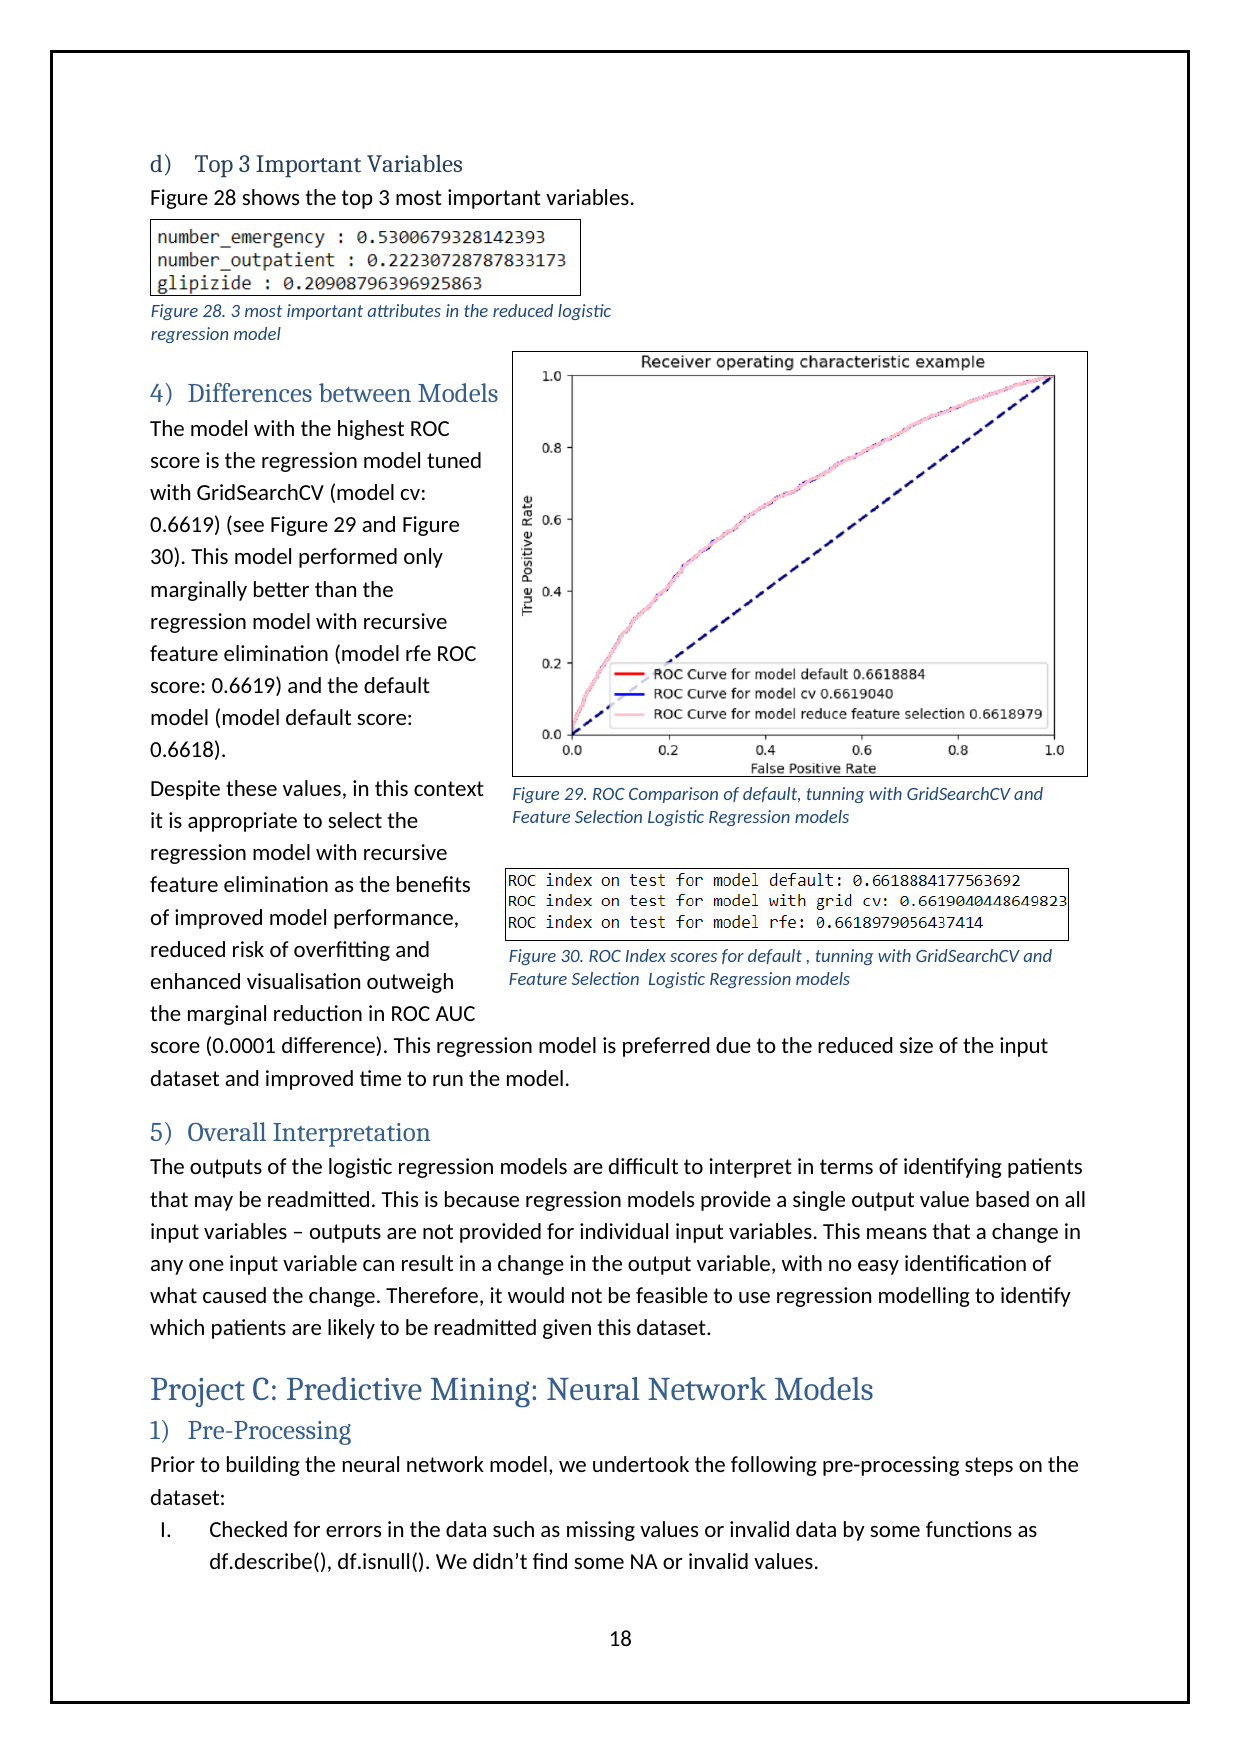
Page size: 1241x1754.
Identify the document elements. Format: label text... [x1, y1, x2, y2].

text Figure 26 shows the top 3 most important variables. [150, 183, 1090, 211]
subtitle Top 3 Important Variables [150, 150, 1090, 179]
subtitle Project C: Predictive Mining: Neural Network Models [150, 1371, 1090, 1409]
text The model with the highest ROC score is the regression model tuned with GridSearchCV (model cv: 0.6619) (see Figure 29 and Figure 30). This model performed only marginally better than the regression model with recursive feature elimination (model rfe ROC score: 0.6619) and the default model (model default score: 0.6618). [150, 414, 512, 764]
list Checked for errors in the data such as missing values or invalid data by some functions as df.describe(), df.isnull(). We didn’t find some NA or invalid values. [172, 1515, 1090, 1575]
subtitle Overall Interpretation [150, 1117, 1090, 1148]
subtitle Differences between Models [150, 236, 1090, 409]
picture [513, 352, 1087, 776]
text Despite these values, in this context it is appropriate to select the regression model with recursive feature elimination as the benefits of improved model performance, reduced risk of overfitting and enhanced visualisation outweigh the marginal reduction in ROC AUC score (0.0001 difference). This regression model is preferred due to the reduced size of the input dataset and improved time to run the model. [150, 774, 1090, 1092]
text The outputs of the logistic regression models are difficult to interpret in terms of identifying patients that may be readmitted. This is because regression models provide a single output value based on all input variables – outputs are not provided for individual input variables. This means that a change in any one input variable can result in a change in the output variable, with no easy identification of what caused the change. Therefore, it would not be feasible to use regression modelling to identify which patients are likely to be readmitted given this dataset. [150, 1152, 1090, 1341]
picture [151, 220, 580, 295]
picture [506, 869, 1068, 940]
text Prior to building the neural network model, we undertook the following pre-processing steps on the dataset: [150, 1450, 1090, 1511]
subtitle Pre-Processing [150, 1415, 1090, 1446]
